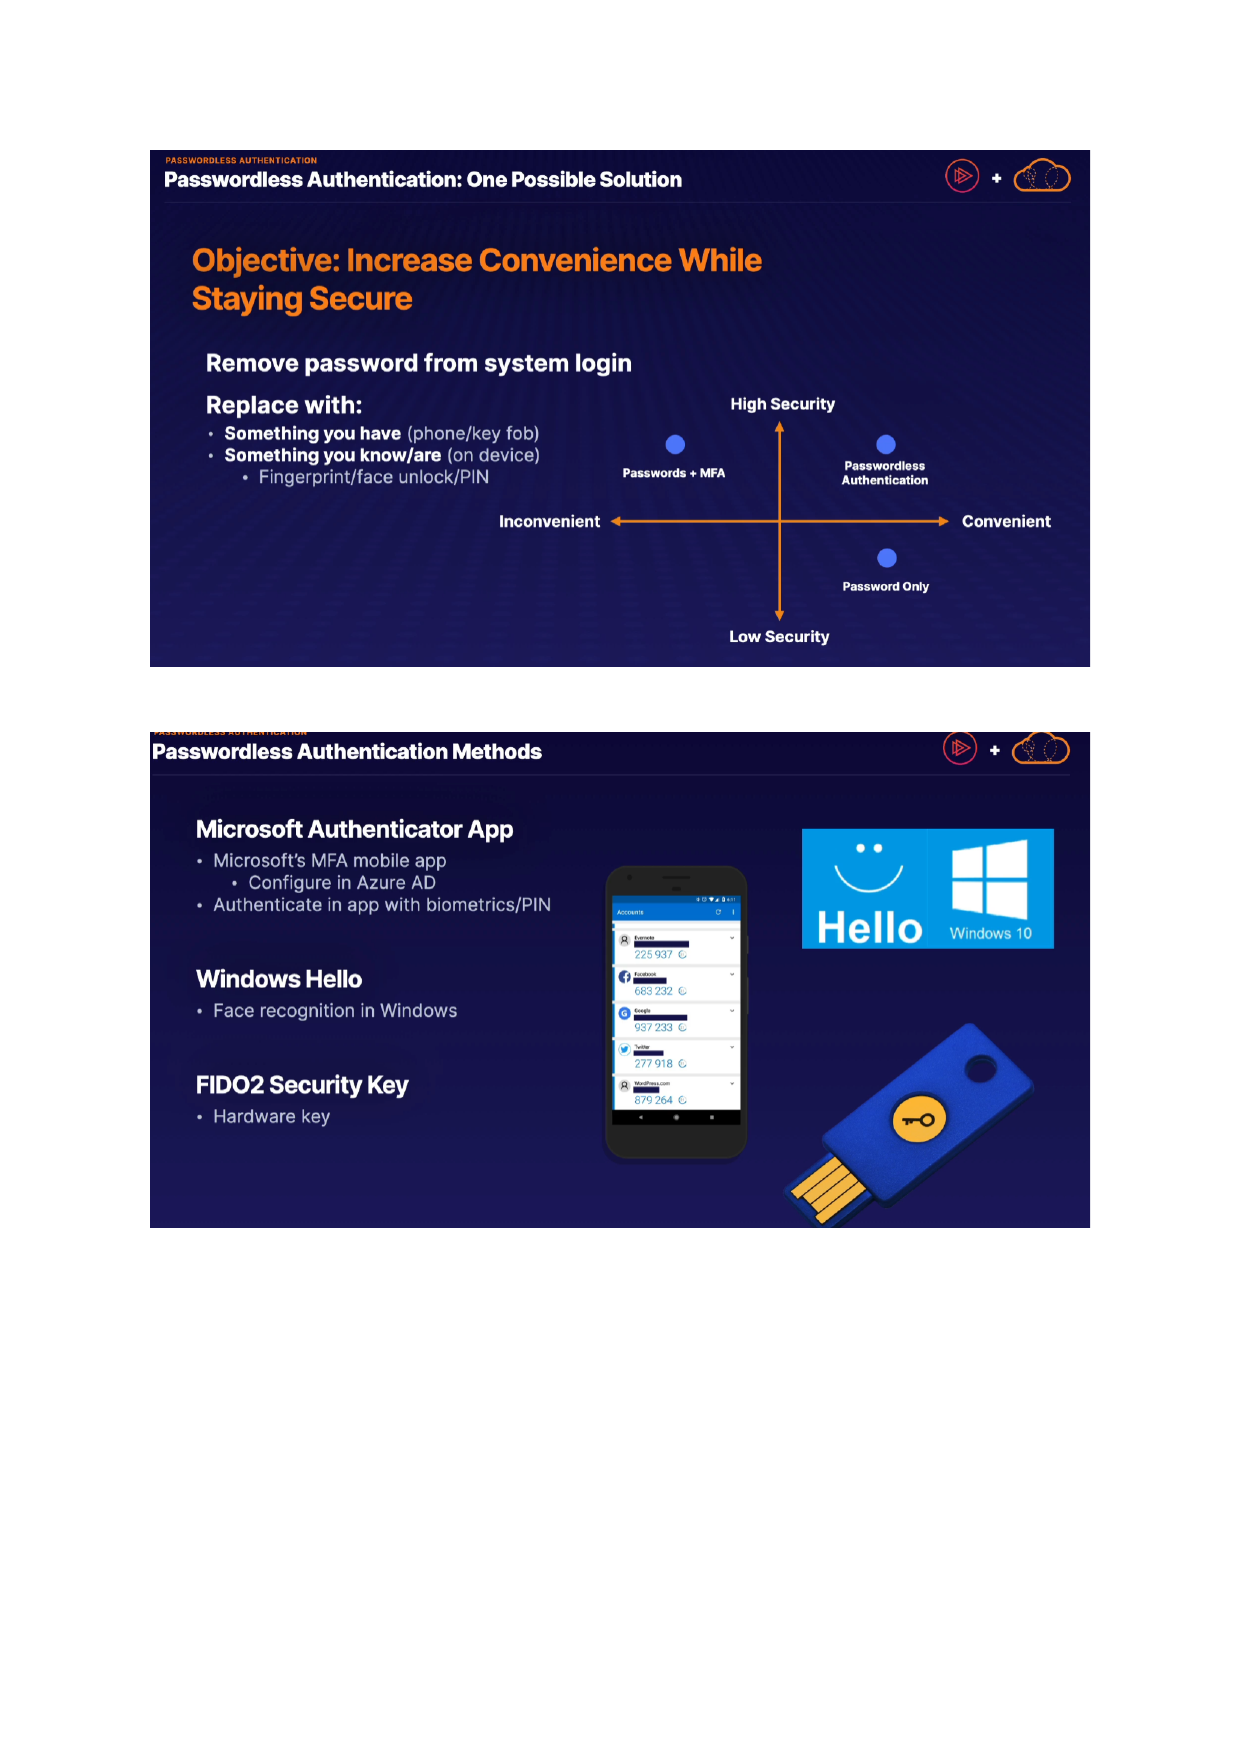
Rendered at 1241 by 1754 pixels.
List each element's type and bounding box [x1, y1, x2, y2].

picture [150, 150, 1091, 667]
picture [150, 732, 1091, 1228]
